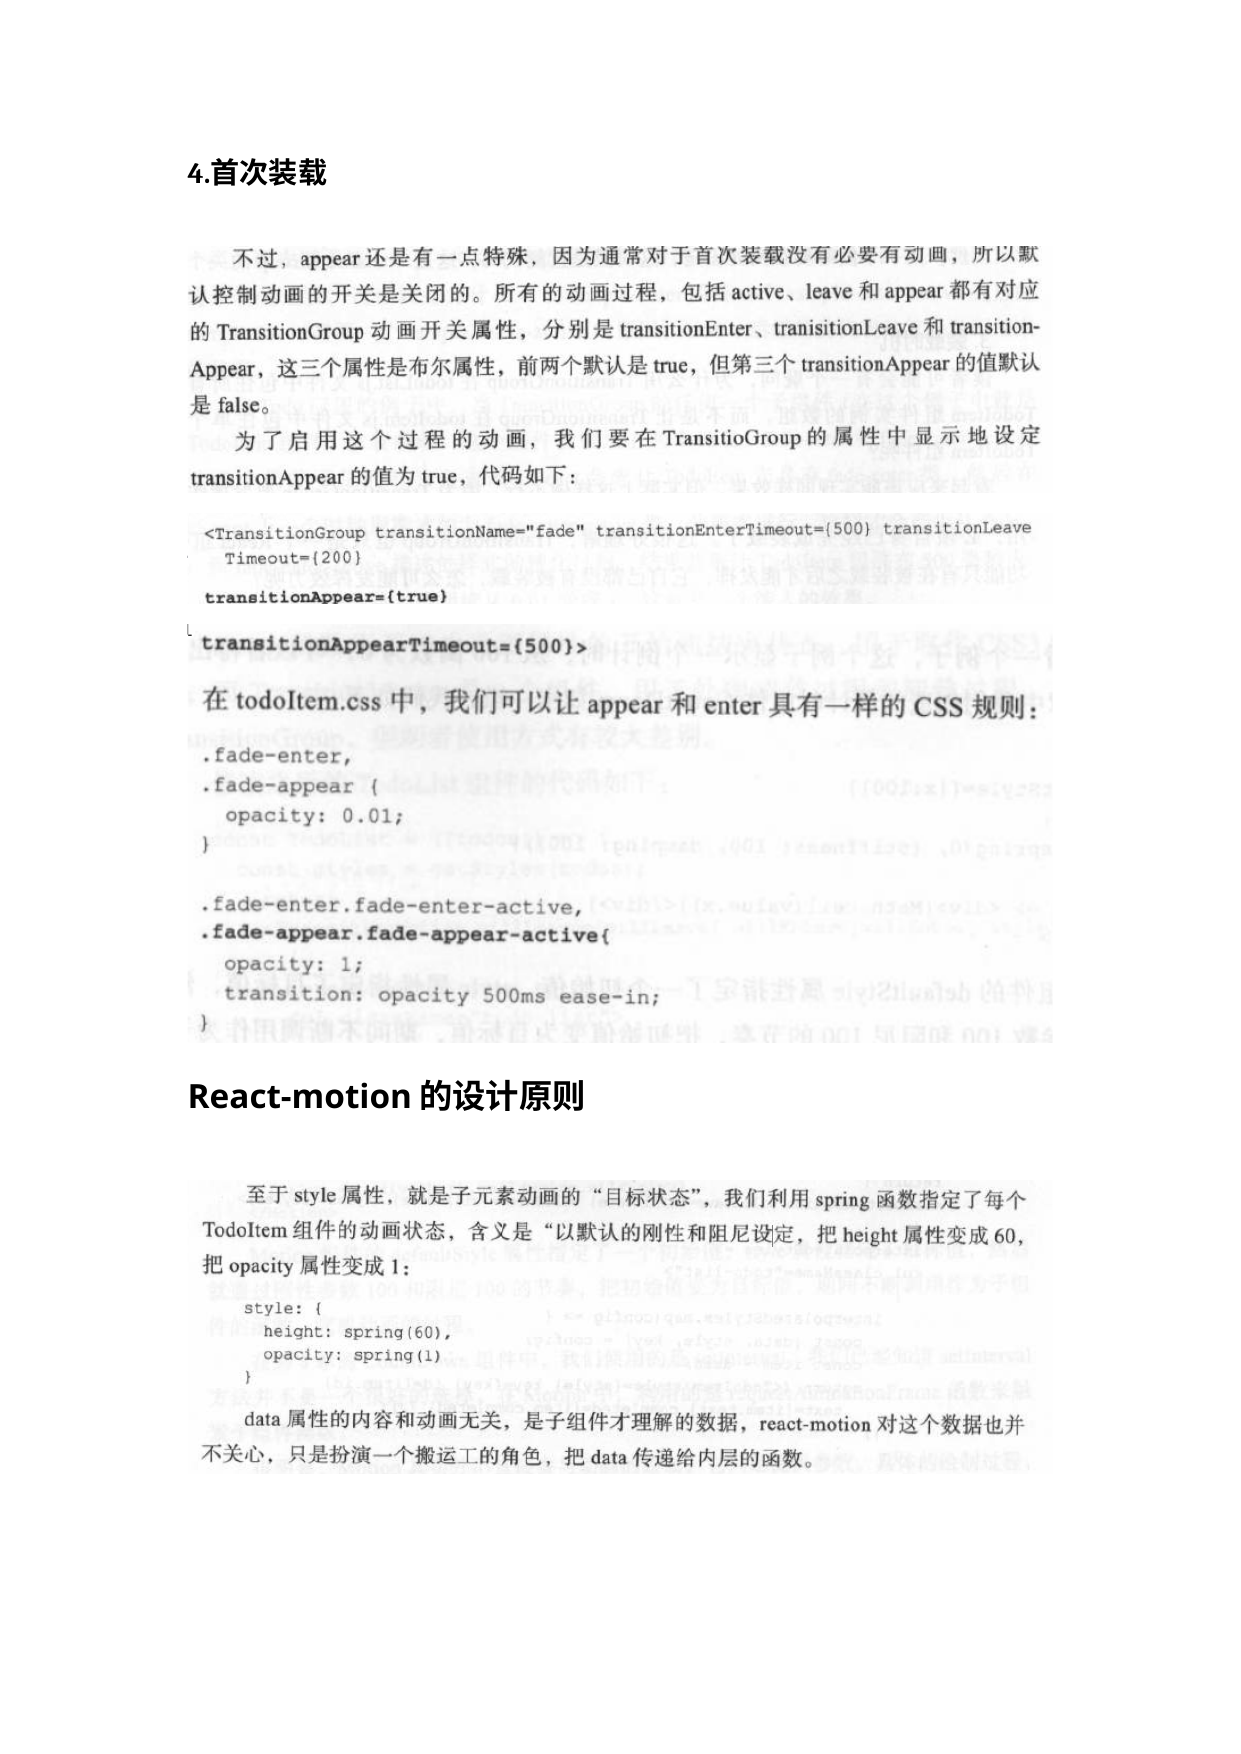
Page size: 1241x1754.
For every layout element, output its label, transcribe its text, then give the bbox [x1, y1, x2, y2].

subtitle 4.首次装载 [187, 150, 1053, 192]
picture [187, 624, 1053, 1043]
picture [187, 246, 1053, 493]
picture [187, 1180, 1053, 1474]
picture [187, 513, 1053, 604]
subtitle React-motion的设计原则 [187, 1069, 1053, 1118]
